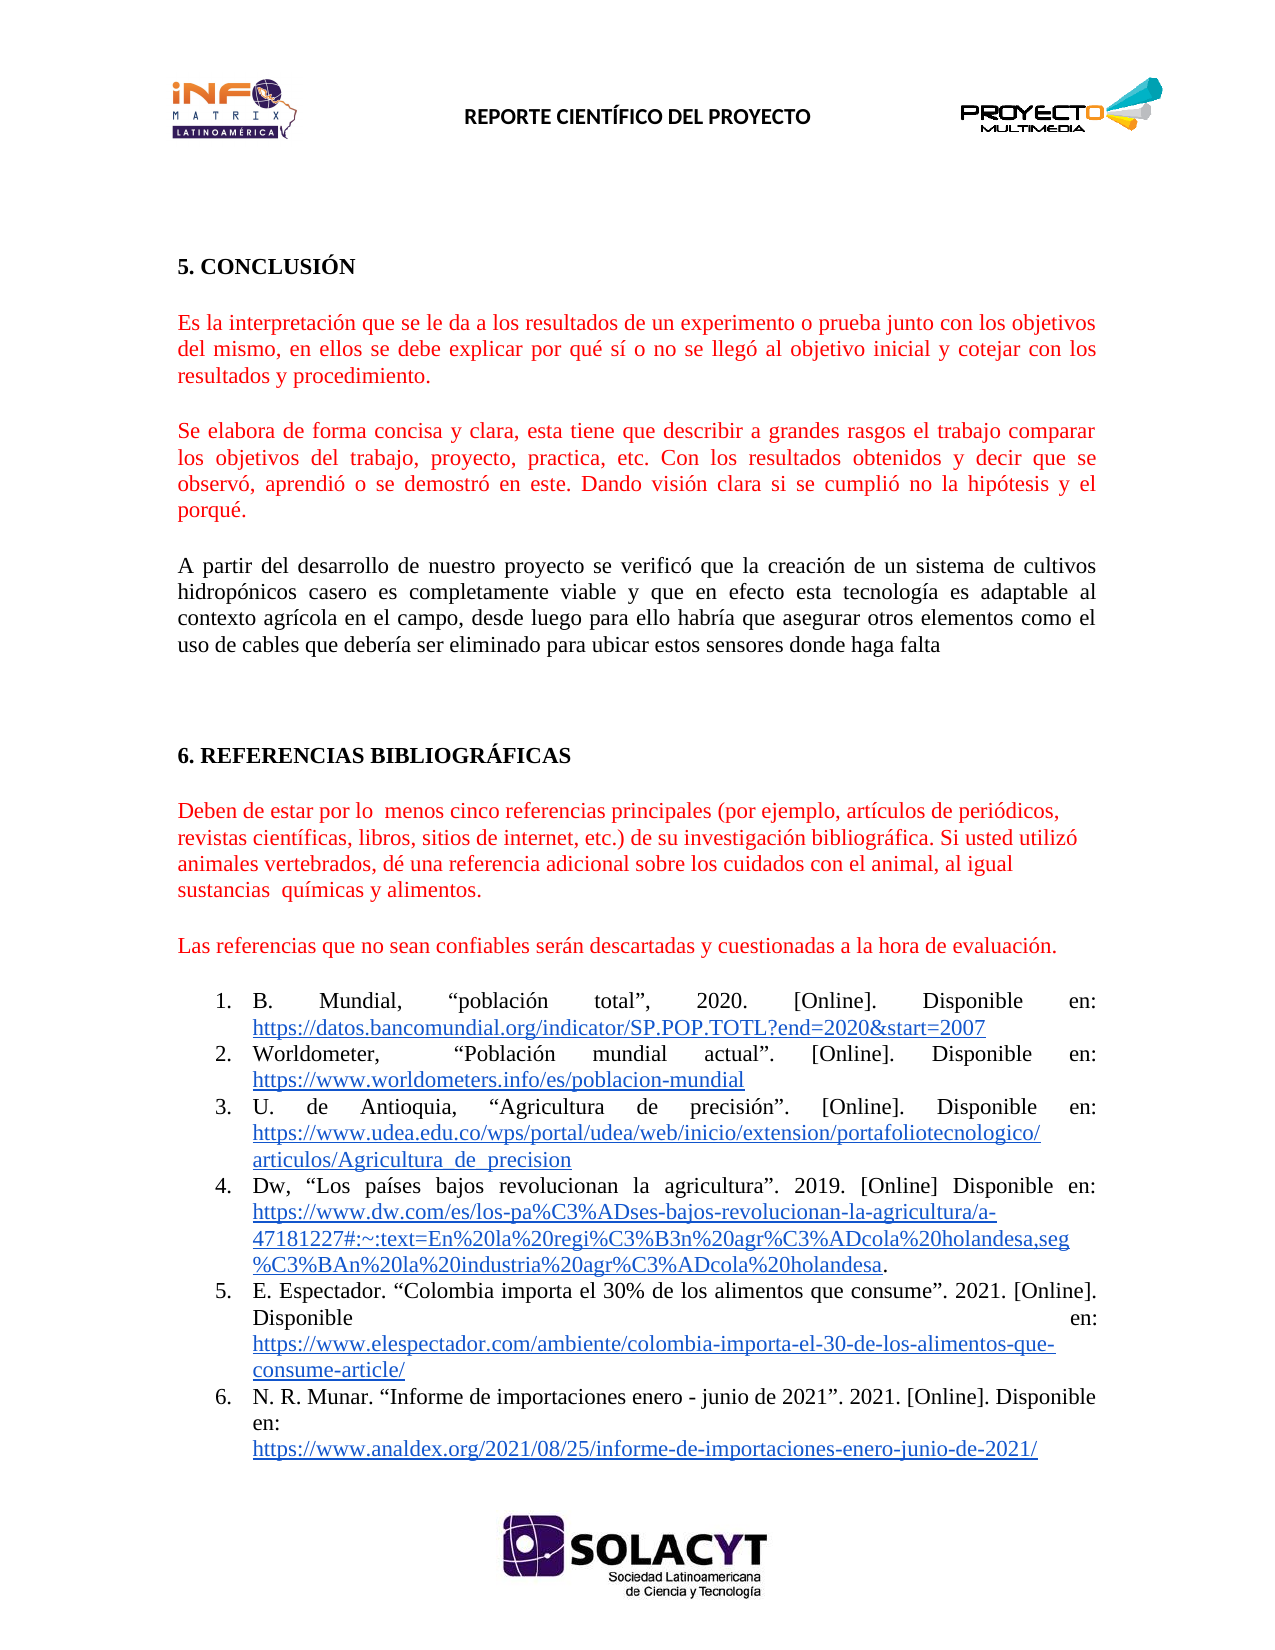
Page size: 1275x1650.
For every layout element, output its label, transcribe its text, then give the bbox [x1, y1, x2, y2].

text Se elabora de forma concisa y clara, esta tiene que describir a grandes rasgos el trabajo comparar los objetivos del trabajo, proyecto, practica, etc. Con los resultados obtenidos y decir que se observó, aprendió o se demostró en este. Dando visión clara si se cumplió no la hipótesis y el porqué. [177, 417, 1098, 523]
text Deben de estar por lo menos cinco referencias principales (por ejemplo, artículos de periódicos, revistas científicas, libros, sitios de internet, etc.) de su investigación bibliográfica. Si usted utilizó animales vertebrados, dé una referencia adicional sobre los cuidados con el animal, al igual sustancias químicas y alimentos. [177, 797, 1098, 903]
list U. de Antioquia, “Agricultura de precisión”. [Online]. Disponible en: https://www.udea.edu.co/wps/portal/udea/web/inicio/extension/portafoliotecnologico/articulos/Agricultura_de_precision [215, 1093, 1098, 1172]
list B. Mundial, “población total”, 2020. [Online]. Disponible en: https://datos.bancomundial.org/indicator/SP.POP.TOTL?end=2020&start=2007 [215, 987, 1098, 1040]
list Dw, “Los países bajos revolucionan la agricultura”. 2019. [Online] Disponible en: https://www.dw.com/es/los-pa%C3%ADses-bajos-revolucionan-la-agricultura/a-47181227#:~:text=En%20la%20regi%C3%B3n%20agr%C3%ADcola%20holandesa,seg%C3%BAn%20la%20industria%20agr%C3%ADcola%20holandesa. [215, 1172, 1098, 1277]
text 5. CONCLUSIÓN [177, 253, 1098, 280]
picture [496, 1510, 773, 1605]
picture [953, 73, 1169, 138]
picture [165, 72, 303, 147]
list Worldometer, “Población mundial actual”. [Online]. Disponible en: https://www.worldometers.info/es/poblacion-mundial [215, 1040, 1098, 1093]
text Las referencias que no sean confiables serán descartadas y cuestionadas a la hora de evaluación. [177, 932, 1098, 958]
text 6. REFERENCIAS BIBLIOGRÁFICAS [177, 742, 1098, 768]
list E. Espectador. “Colombia importa el 30% de los alimentos que consume”. 2021. [Online]. Disponible en: https://www.elespectador.com/ambiente/colombia-importa-el-30-de-los-alimentos-que-consume-article/ [215, 1277, 1098, 1383]
text Es la interpretación que se le da a los resultados de un experimento o prueba junto con los objetivos del mismo, en ellos se debe explicar por qué sí o no se llegó al objetivo inicial y cotejar con los resultados y procedimiento. [177, 309, 1098, 388]
text A partir del desarrollo de nuestro proyecto se verificó que la creación de un sistema de cultivos hidropónicos casero es completamente viable y que en efecto esta tecnología es adaptable al contexto agrícola en el campo, desde luego para ello habría que asegurar otros elementos como el uso de cables que debería ser eliminado para ubicar estos sensores donde haga falta [177, 552, 1098, 657]
